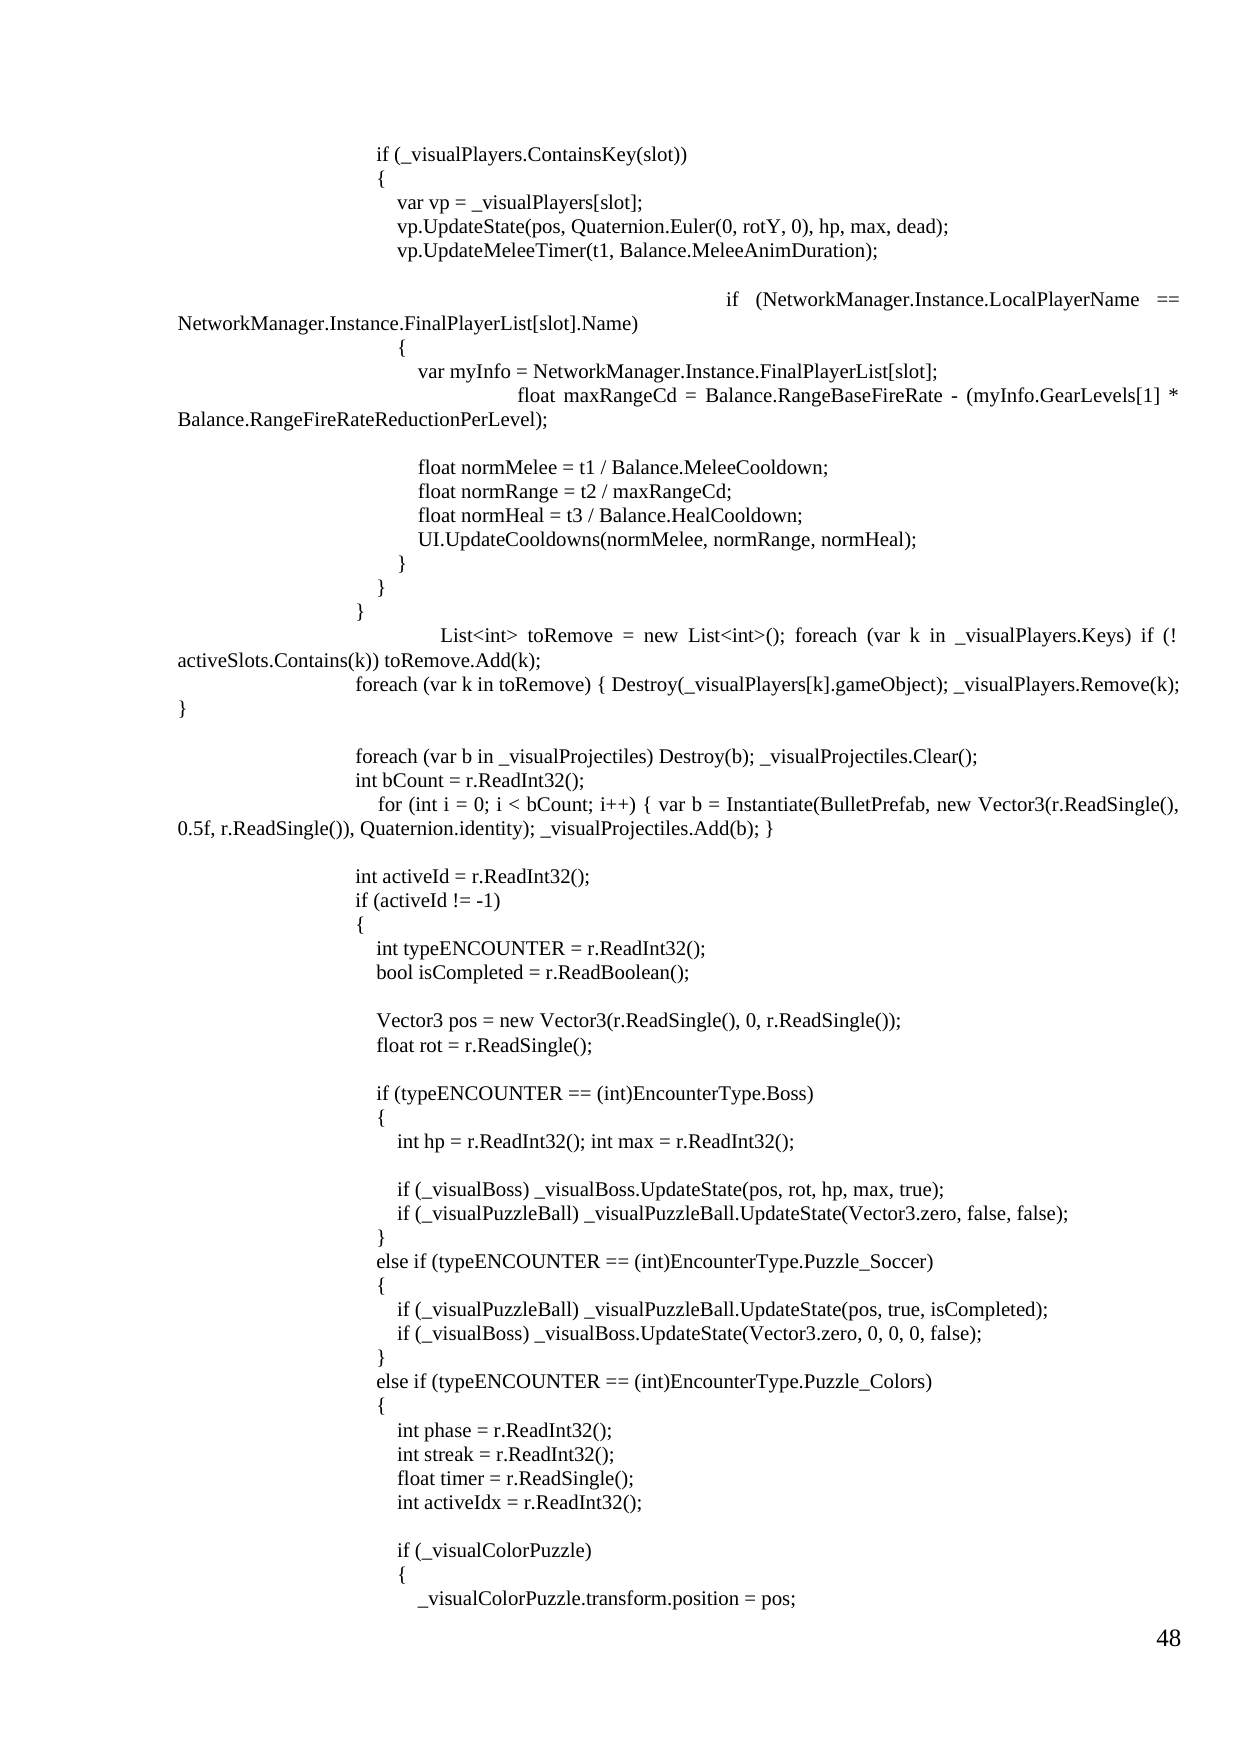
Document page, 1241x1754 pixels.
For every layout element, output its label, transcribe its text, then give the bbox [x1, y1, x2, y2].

text { [177, 1273, 1181, 1297]
text _visualColorPuzzle.transform.position = pos; [177, 1586, 1181, 1610]
text foreach (var k in toRemove) { Destroy(_visualPlayers[k].gameObject); _visualPlayers.Remove(k); } [177, 672, 1181, 720]
text float maxRangeCd = Balance.RangeBaseFireRate - (myInfo.GearLevels[1] * Balance.RangeFireRateReductionPerLevel); [177, 383, 1181, 431]
text if (NetworkManager.Instance.LocalPlayerName == NetworkManager.Instance.FinalPlayerList[slot].Name) [177, 287, 1181, 335]
text int activeIdx = r.ReadInt32(); [177, 1490, 1181, 1514]
text { [177, 1105, 1181, 1129]
text { [177, 166, 1181, 190]
text vp.UpdateState(pos, Quaternion.Euler(0, rotY, 0), hp, max, dead); [177, 214, 1181, 238]
text float normMelee = t1 / Balance.MeleeCooldown; [177, 455, 1181, 479]
text } [177, 1345, 1181, 1369]
text UI.UpdateCooldowns(normMelee, normRange, normHeal); [177, 527, 1181, 551]
text if (_visualBoss) _visualBoss.UpdateState(Vector3.zero, 0, 0, 0, false); [177, 1321, 1181, 1345]
text if (_visualPlayers.ContainsKey(slot)) [177, 142, 1181, 166]
text List<int> toRemove = new List<int>(); foreach (var k in _visualPlayers.Keys) if (!activeSlots.Contains(k)) toRemove.Add(k); [177, 623, 1181, 672]
text float timer = r.ReadSingle(); [177, 1466, 1181, 1490]
text else if (typeENCOUNTER == (int)EncounterType.Puzzle_Colors) [177, 1369, 1181, 1393]
text float normHeal = t3 / Balance.HealCooldown; [177, 503, 1181, 527]
text var vp = _visualPlayers[slot]; [177, 190, 1181, 214]
text float rot = r.ReadSingle(); [177, 1032, 1181, 1057]
text if (_visualColorPuzzle) [177, 1538, 1181, 1562]
text } [177, 599, 1181, 623]
text if (_visualPuzzleBall) _visualPuzzleBall.UpdateState(Vector3.zero, false, false); [177, 1201, 1181, 1225]
text for (int i = 0; i < bCount; i++) { var b = Instantiate(BulletPrefab, new Vector3(r.ReadSingle(), 0.5f, r.ReadSingle()), Quaternion.identity); _visualProjectiles.Add(b); } [177, 792, 1181, 840]
text } [177, 575, 1181, 599]
text int activeId = r.ReadInt32(); [177, 864, 1181, 888]
text int bCount = r.ReadInt32(); [177, 768, 1181, 792]
text } [177, 551, 1181, 575]
text int typeENCOUNTER = r.ReadInt32(); [177, 936, 1181, 960]
text else if (typeENCOUNTER == (int)EncounterType.Puzzle_Soccer) [177, 1249, 1181, 1273]
text { [177, 912, 1181, 936]
text Vector3 pos = new Vector3(r.ReadSingle(), 0, r.ReadSingle()); [177, 1008, 1181, 1032]
text int streak = r.ReadInt32(); [177, 1442, 1181, 1466]
text { [177, 1393, 1181, 1417]
text } [177, 1225, 1181, 1249]
text if (activeId != -1) [177, 888, 1181, 912]
text int phase = r.ReadInt32(); [177, 1417, 1181, 1442]
text foreach (var b in _visualProjectiles) Destroy(b); _visualProjectiles.Clear(); [177, 744, 1181, 768]
text bool isCompleted = r.ReadBoolean(); [177, 960, 1181, 984]
text if (typeENCOUNTER == (int)EncounterType.Boss) [177, 1081, 1181, 1105]
text { [177, 335, 1181, 359]
text float normRange = t2 / maxRangeCd; [177, 479, 1181, 503]
text if (_visualBoss) _visualBoss.UpdateState(pos, rot, hp, max, true); [177, 1177, 1181, 1201]
text { [177, 1562, 1181, 1586]
text vp.UpdateMeleeTimer(t1, Balance.MeleeAnimDuration); [177, 238, 1181, 262]
text if (_visualPuzzleBall) _visualPuzzleBall.UpdateState(pos, true, isCompleted); [177, 1297, 1181, 1321]
text var myInfo = NetworkManager.Instance.FinalPlayerList[slot]; [177, 359, 1181, 383]
text int hp = r.ReadInt32(); int max = r.ReadInt32(); [177, 1129, 1181, 1153]
